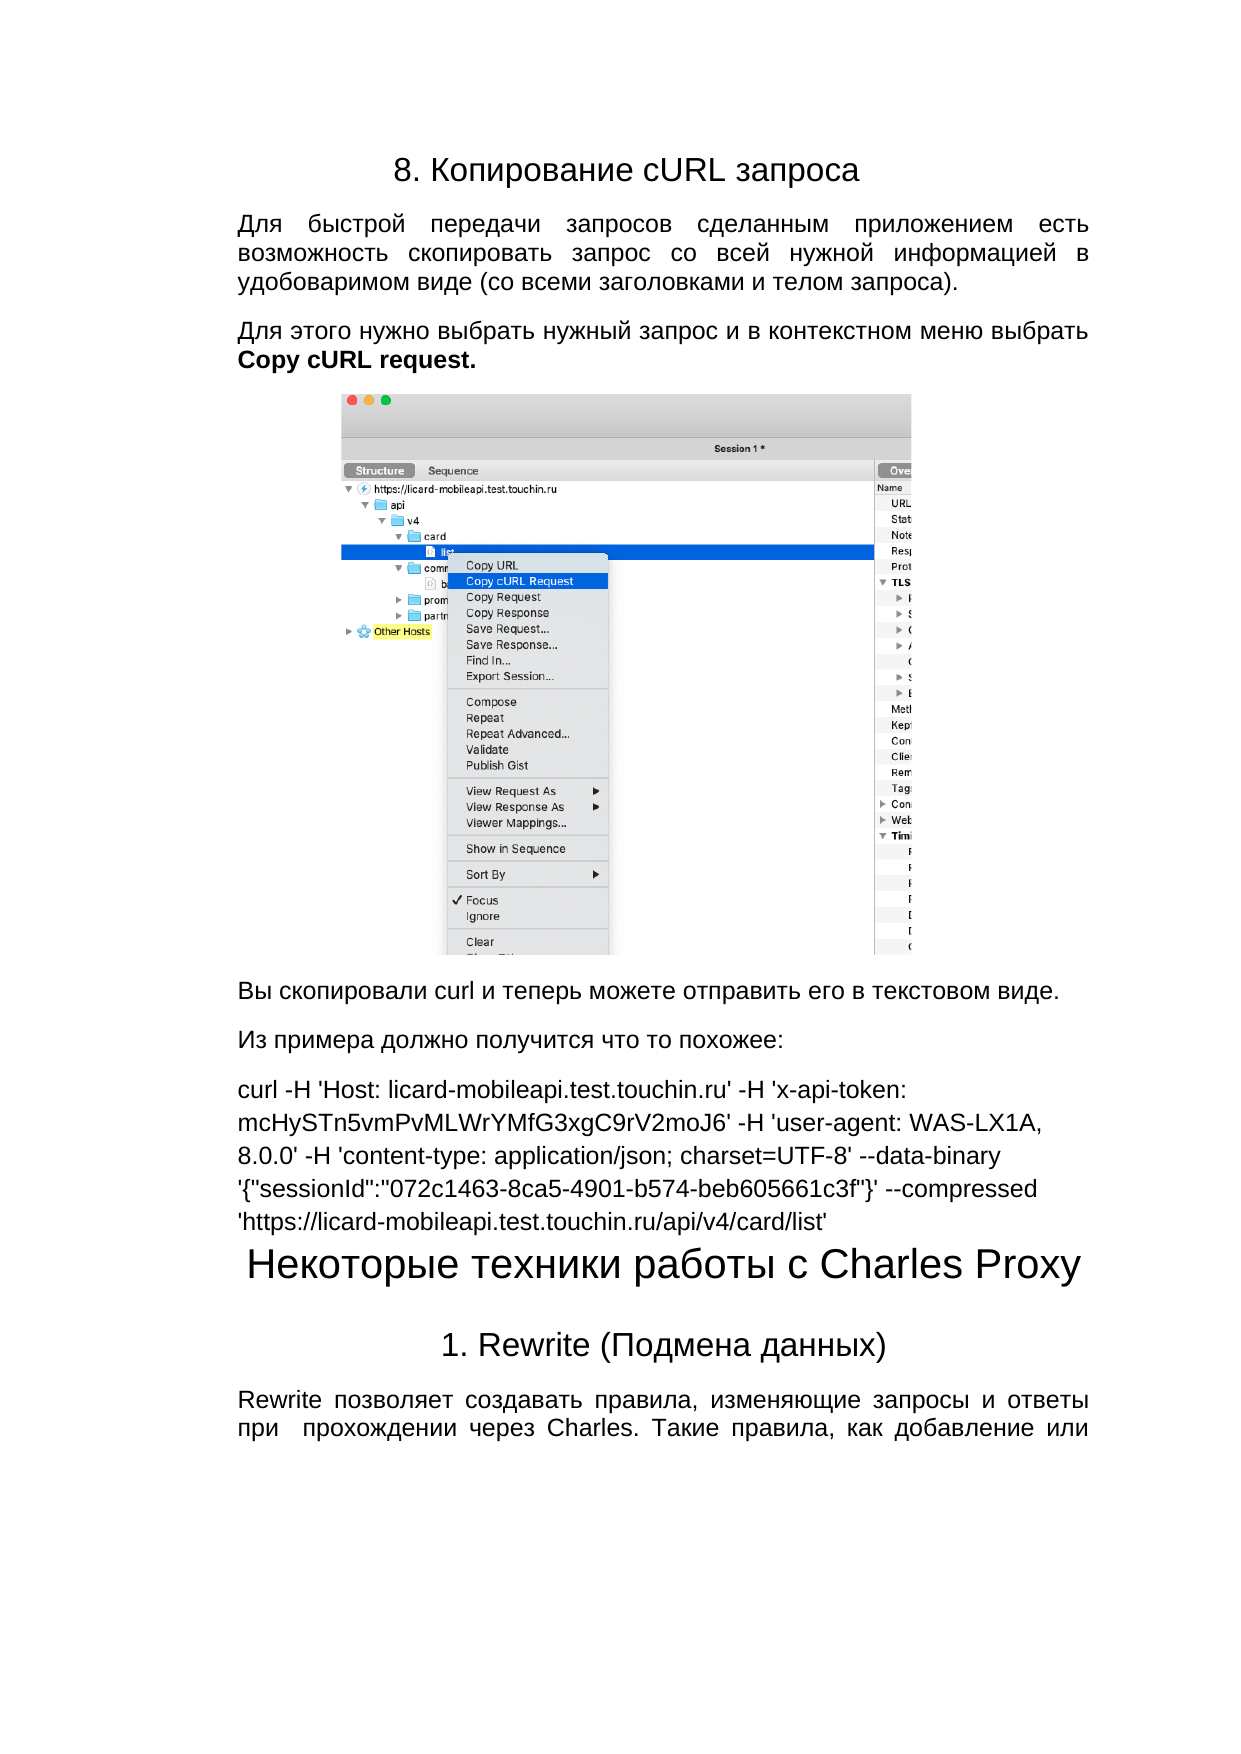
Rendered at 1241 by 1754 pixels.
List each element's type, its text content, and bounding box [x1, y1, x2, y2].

text Из примера должно получится что то похожее: [237, 1025, 1090, 1054]
text Для этого нужно выбрать нужный запрос и в контекстном меню выбрать Copy cURL request. [237, 316, 1090, 374]
subtitle 8. Копирование cURL запроса [162, 150, 1090, 188]
text Для быстрой передачи запросов сделанным приложением есть возможность скопировать запрос со всей нужной информацией в удобоваримом виде (со всеми заголовками и телом запроса). [237, 209, 1090, 296]
subtitle Некоторые техники работы с Charles Proxy [237, 1240, 1090, 1288]
text Вы скопировали curl и теперь можете отправить его в текстовом виде. [237, 976, 1090, 1004]
picture [341, 394, 912, 955]
subtitle 1. Rewrite (Подмена данных) [237, 1325, 1090, 1364]
text curl -H 'Host: licard-mobileapi.test.touchin.ru' -H 'x-api-token: mcHySTn5vmPvMLWrYMfG3xgC9rV2moJ6' -H 'user-agent: WAS-LX1A, 8.0.0' -H 'content-type: application/json; charset=UTF-8' --data-binary '{"sessionId":"072c1463-8ca5-4901-b574-beb605661c3f"}' --compressed 'https://licard-mobileapi.test.touchin.ru/api/v4/card/list' [237, 1075, 1090, 1236]
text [237, 1384, 1090, 1442]
